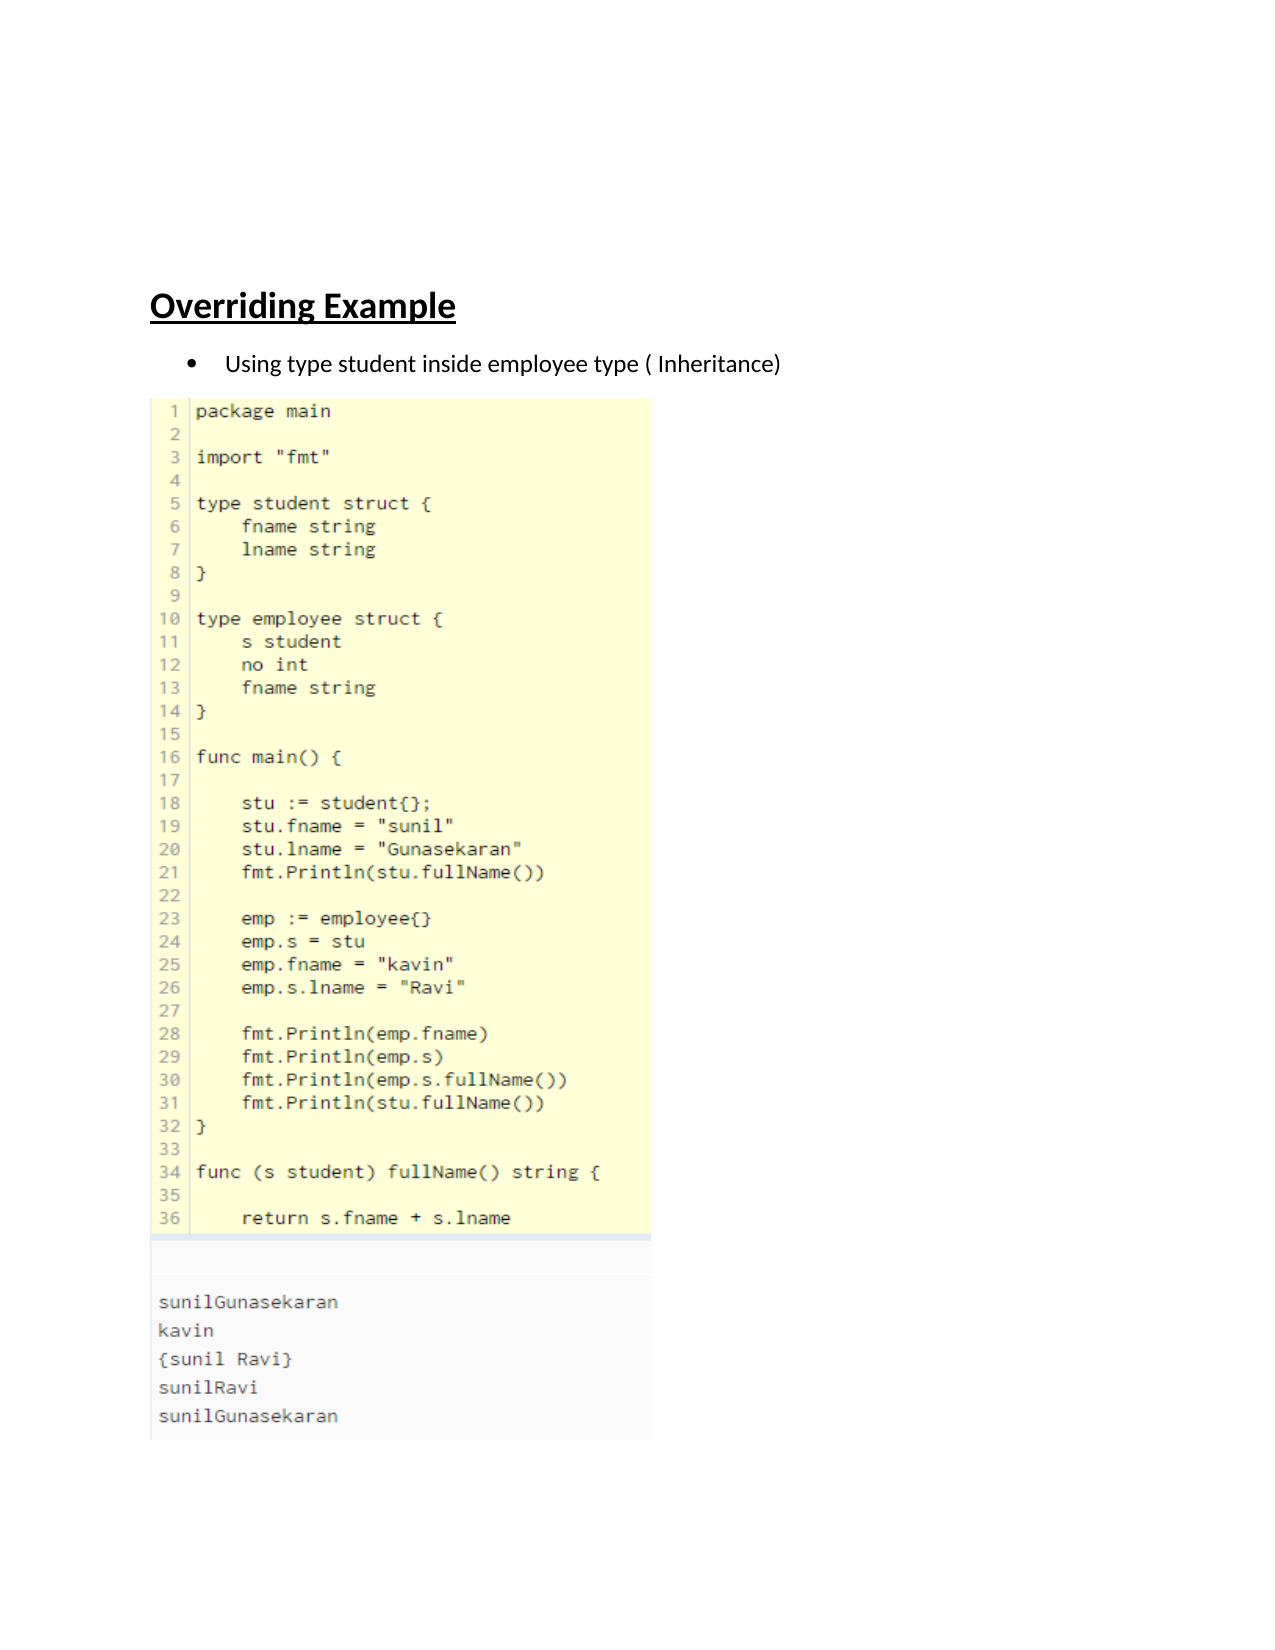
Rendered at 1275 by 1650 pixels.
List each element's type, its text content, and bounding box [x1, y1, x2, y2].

list Using type student inside employee type ( Inheritance) [187, 348, 1125, 379]
picture [150, 398, 652, 1440]
text Overriding Example [150, 282, 1125, 328]
